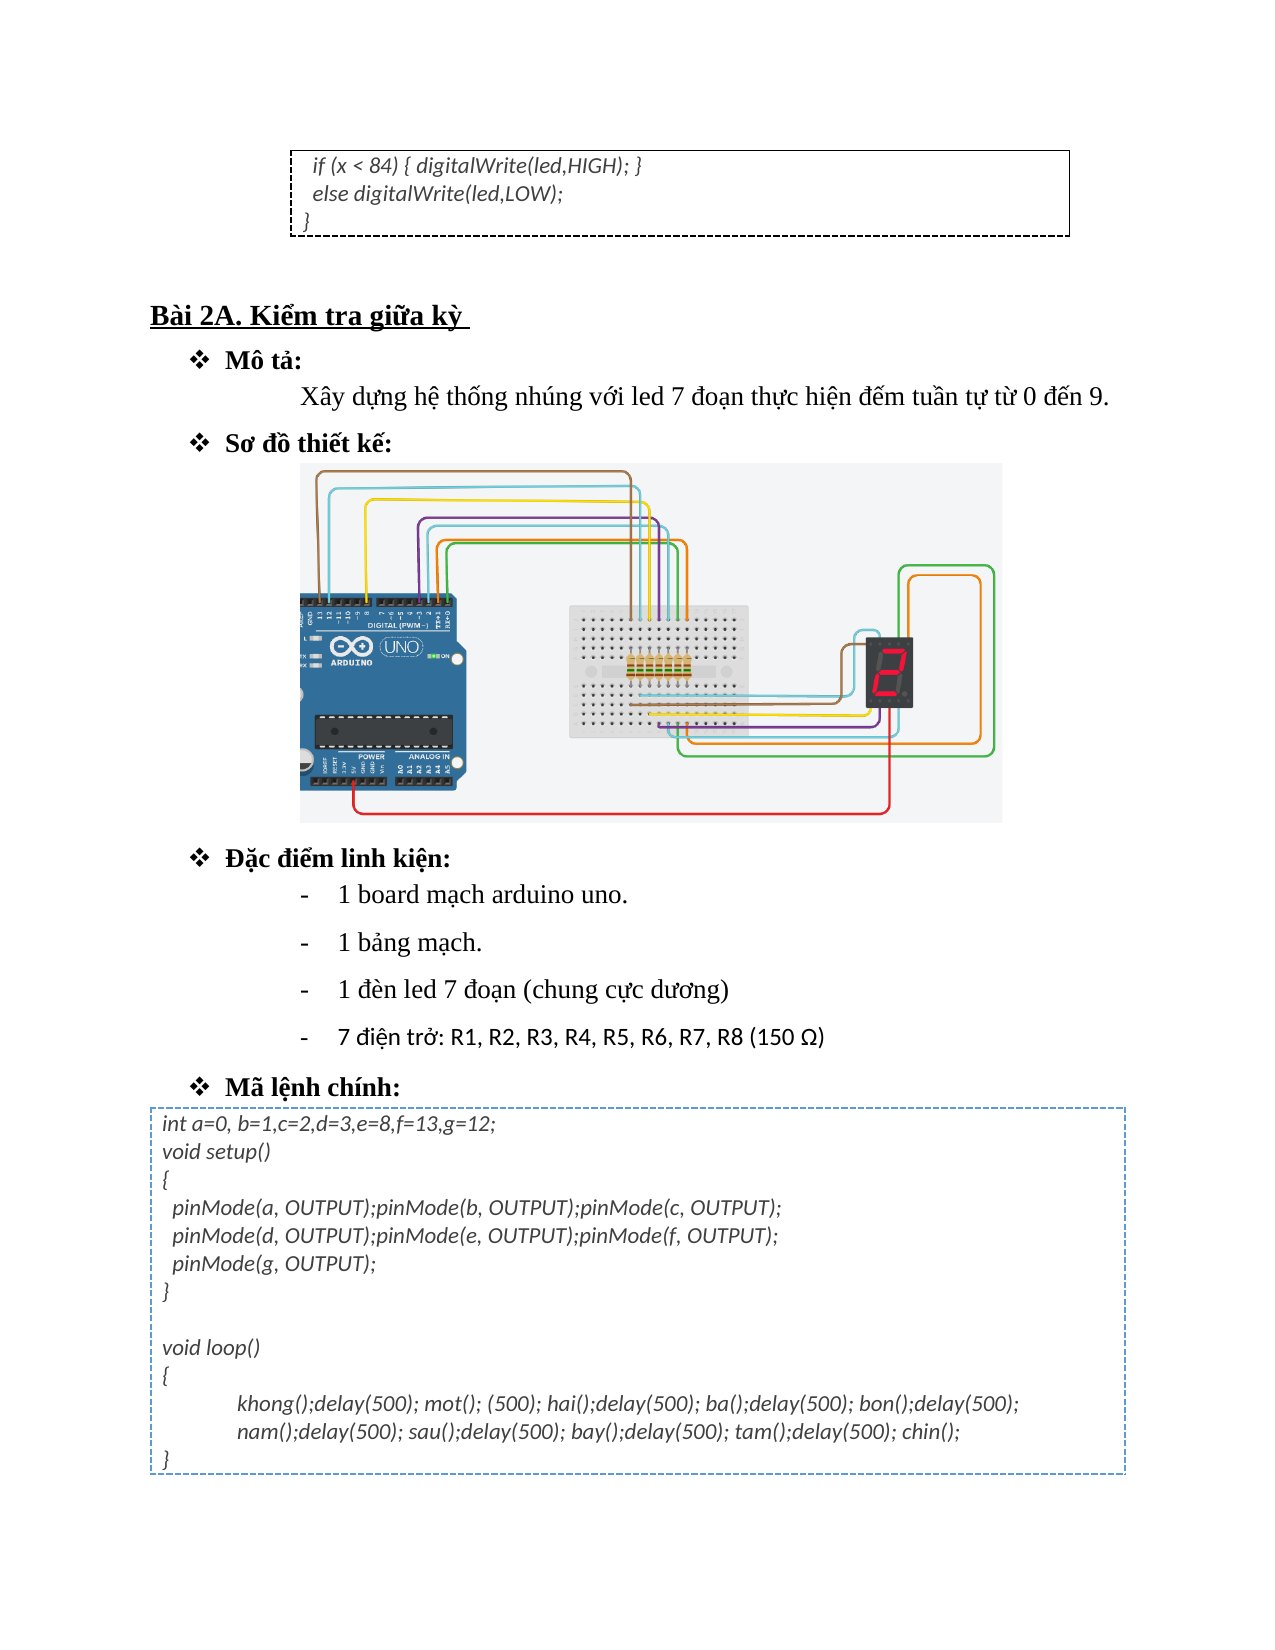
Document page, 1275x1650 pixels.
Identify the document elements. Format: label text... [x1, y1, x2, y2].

subtitle Xây dựng hệ thống nhúng với led 7 đoạn thực hiện đếm tuần tự từ 0 đến 9. [262, 380, 1125, 411]
subtitle Mô tả: [187, 344, 1125, 375]
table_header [151, 1107, 1125, 1473]
list 7 điện trở: R1, R2, R3, R4, R5, R6, R7, R8 (150 Ω) [300, 1021, 1125, 1052]
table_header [291, 151, 1069, 235]
subtitle Bài 2A. Kiểm tra giữa kỳ [150, 298, 1125, 331]
picture [300, 463, 1003, 823]
subtitle 1 đèn led 7 đoạn (chung cực dương) [300, 973, 1125, 1005]
subtitle Sơ đồ thiết kế: [187, 428, 1125, 459]
subtitle Mã lệnh chính: [187, 1071, 1125, 1102]
subtitle 1 board mạch arduino uno. [300, 878, 1125, 909]
subtitle Đặc điểm linh kiện: [187, 842, 1125, 873]
subtitle 1 bảng mạch. [300, 926, 1125, 957]
